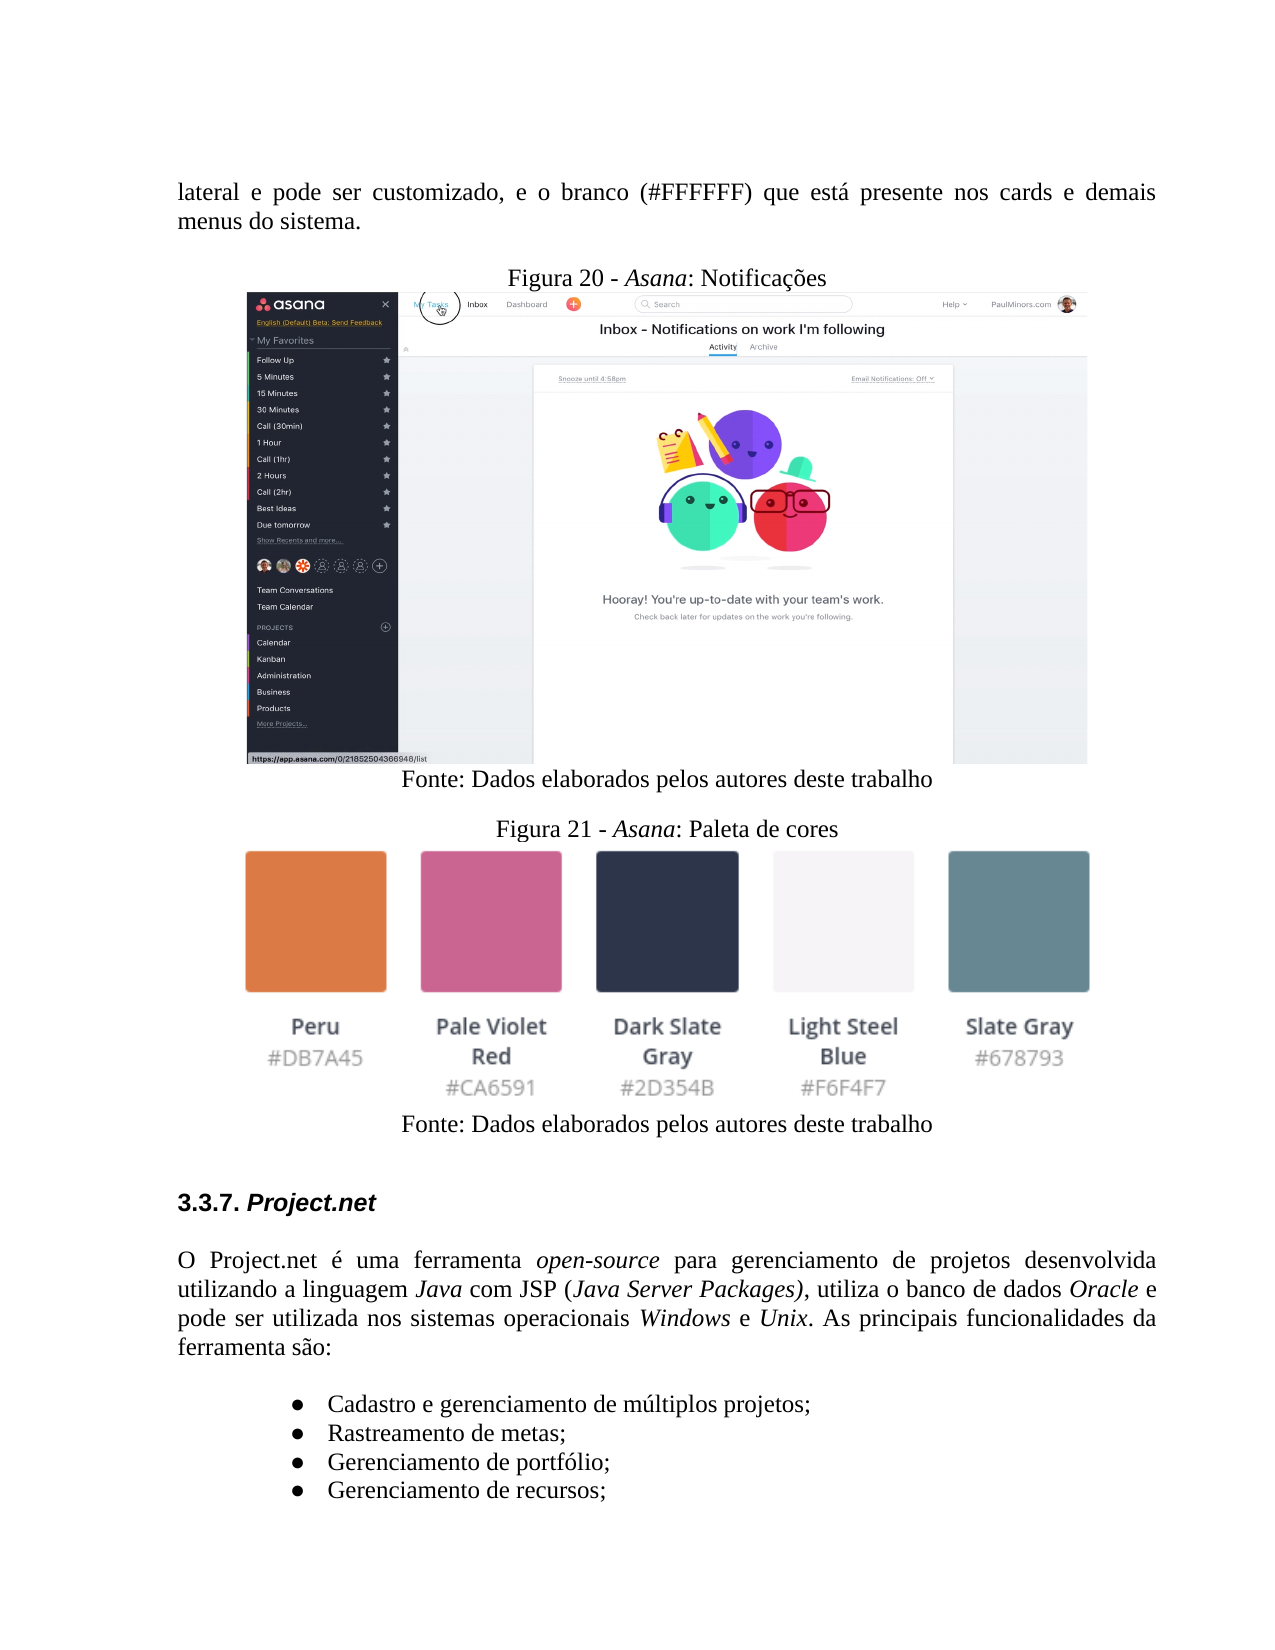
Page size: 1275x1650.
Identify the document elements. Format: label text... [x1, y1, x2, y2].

text Figura 20 - Asana: Notificações [177, 263, 1157, 292]
text Fonte: Dados elaborados pelos autores deste trabalho [177, 1109, 1157, 1138]
list Gerenciamento de recursos; [290, 1475, 1157, 1504]
text 3.3.7. Project.net [177, 1188, 1157, 1217]
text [177, 177, 1157, 235]
text Fonte: Dados elaborados pelos autores deste trabalho [177, 764, 1157, 793]
list Rastreamento de metas; [290, 1418, 1157, 1447]
list Gerenciamento de portfólio; [290, 1447, 1157, 1475]
text Figura 21 - Asana: Paleta de cores [177, 814, 1157, 842]
picture [246, 292, 1088, 764]
list Cadastro e gerenciamento de múltiplos projetos; [290, 1389, 1157, 1418]
picture [238, 842, 1096, 1110]
text O Project.net é uma ferramenta open-source para gerenciamento de projetos desenvolvida utilizando a linguagem Java com JSP (Java Server Packages), utiliza o banco de dados Oracle e pode ser utilizada nos sistemas operacionais Windows e Unix. As principais funcionalidades da ferramenta são: [177, 1245, 1157, 1360]
